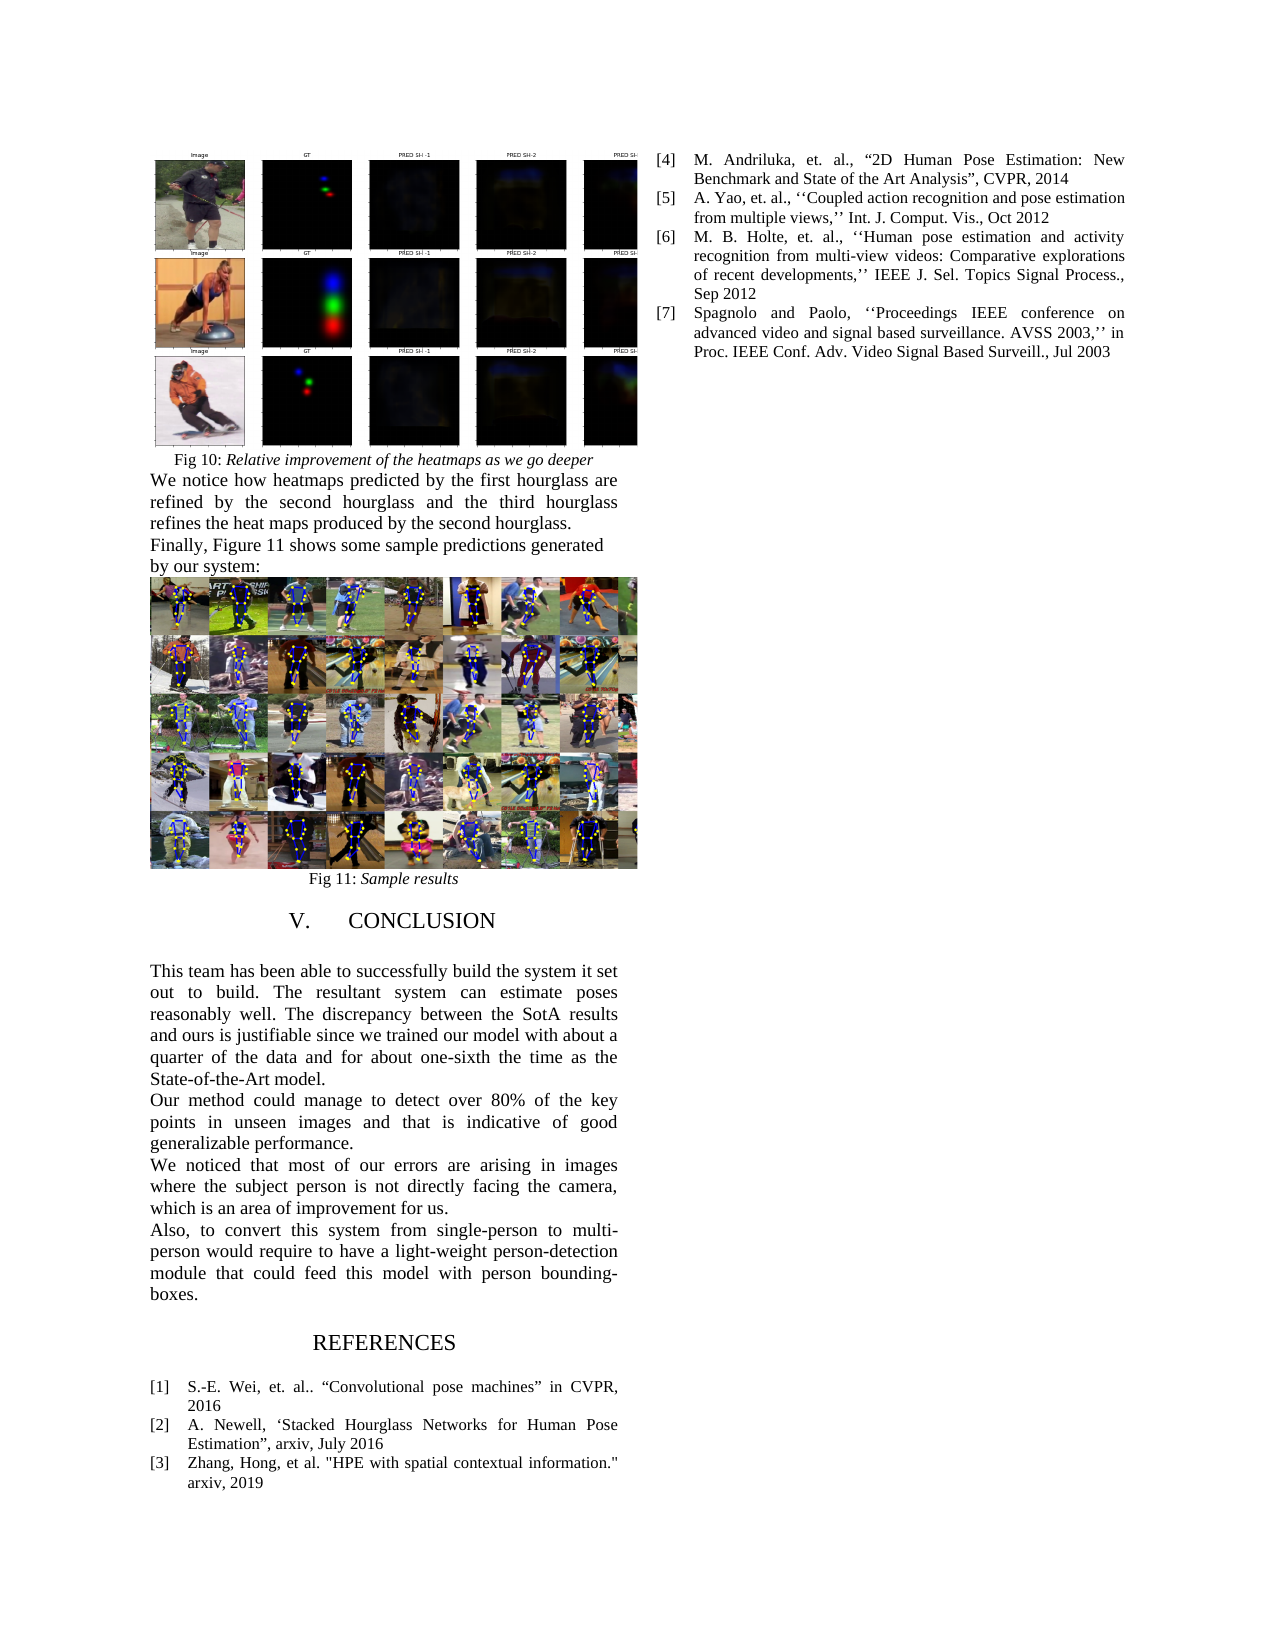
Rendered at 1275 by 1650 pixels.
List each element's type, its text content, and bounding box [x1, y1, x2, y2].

text We notice how heatmaps predicted by the first hourglass are refined by the second hourglass and the third hourglass refines the heat maps produced by the second hourglass. [150, 469, 619, 534]
list M. B. Holte, et. al., ‘‘Human pose estimation and activity recognition from multi-view videos: Comparative explorations of recent developments,’’ IEEE J. Sel. Topics Signal Process., Sep 2012 [656, 227, 1125, 303]
text Fig 11: Sample results [150, 869, 619, 888]
picture [150, 577, 638, 869]
text We noticed that most of our errors are arising in images where the subject person is not directly facing the camera, which is an area of improvement for us. [150, 1154, 619, 1218]
text Also, to convert this system from single-person to multi-person would require to have a light-weight person-detection module that could feed this model with person bounding-boxes. [150, 1218, 619, 1305]
list A. Yao, et. al., ‘‘Coupled action recognition and pose estimation from multiple views,’’ Int. J. Comput. Vis., Oct 2012 [656, 188, 1125, 227]
list Spagnolo and Paolo, ‘‘Proceedings IEEE conference on advanced video and signal based surveillance. AVSS 2003,’’ in Proc. IEEE Conf. Adv. Video Signal Based Surveill., Jul 2003 [656, 303, 1125, 361]
list Zhang, Hong, et al. "HPE with spatial contextual information." arxiv, 2019 [150, 1453, 619, 1492]
list A. Newell, ‘Stacked Hourglass Networks for Human Pose Estimation”, arxiv, July 2016 [150, 1415, 619, 1453]
picture [150, 150, 638, 450]
text REFERENCES [150, 1329, 619, 1355]
text Fig 10: Relative improvement of the heatmaps as we go deeper [150, 450, 619, 469]
text This team has been able to successfully build the system it set out to build. The resultant system can estimate poses reasonably well. The discrepancy between the SotA results and ours is justifiable since we trained our model with about a quarter of the data and for about one-sixth the time as the State-of-the-Art model. [150, 960, 619, 1089]
text Our method could manage to detect over 80% of the key points in unseen images and that is indicative of good generalizable performance. [150, 1089, 619, 1154]
text Finally, Figure 11 shows some sample predictions generated by our system: [150, 534, 619, 577]
list M. Andriluka, et. al., “2D Human Pose Estimation: New Benchmark and State of the Art Analysis”, CVPR, 2014 [656, 150, 1125, 188]
list CONCLUSION [187, 907, 619, 933]
list S.-E. Wei, et. al.. “Convolutional pose machines” in CVPR, 2016 [150, 1377, 619, 1415]
